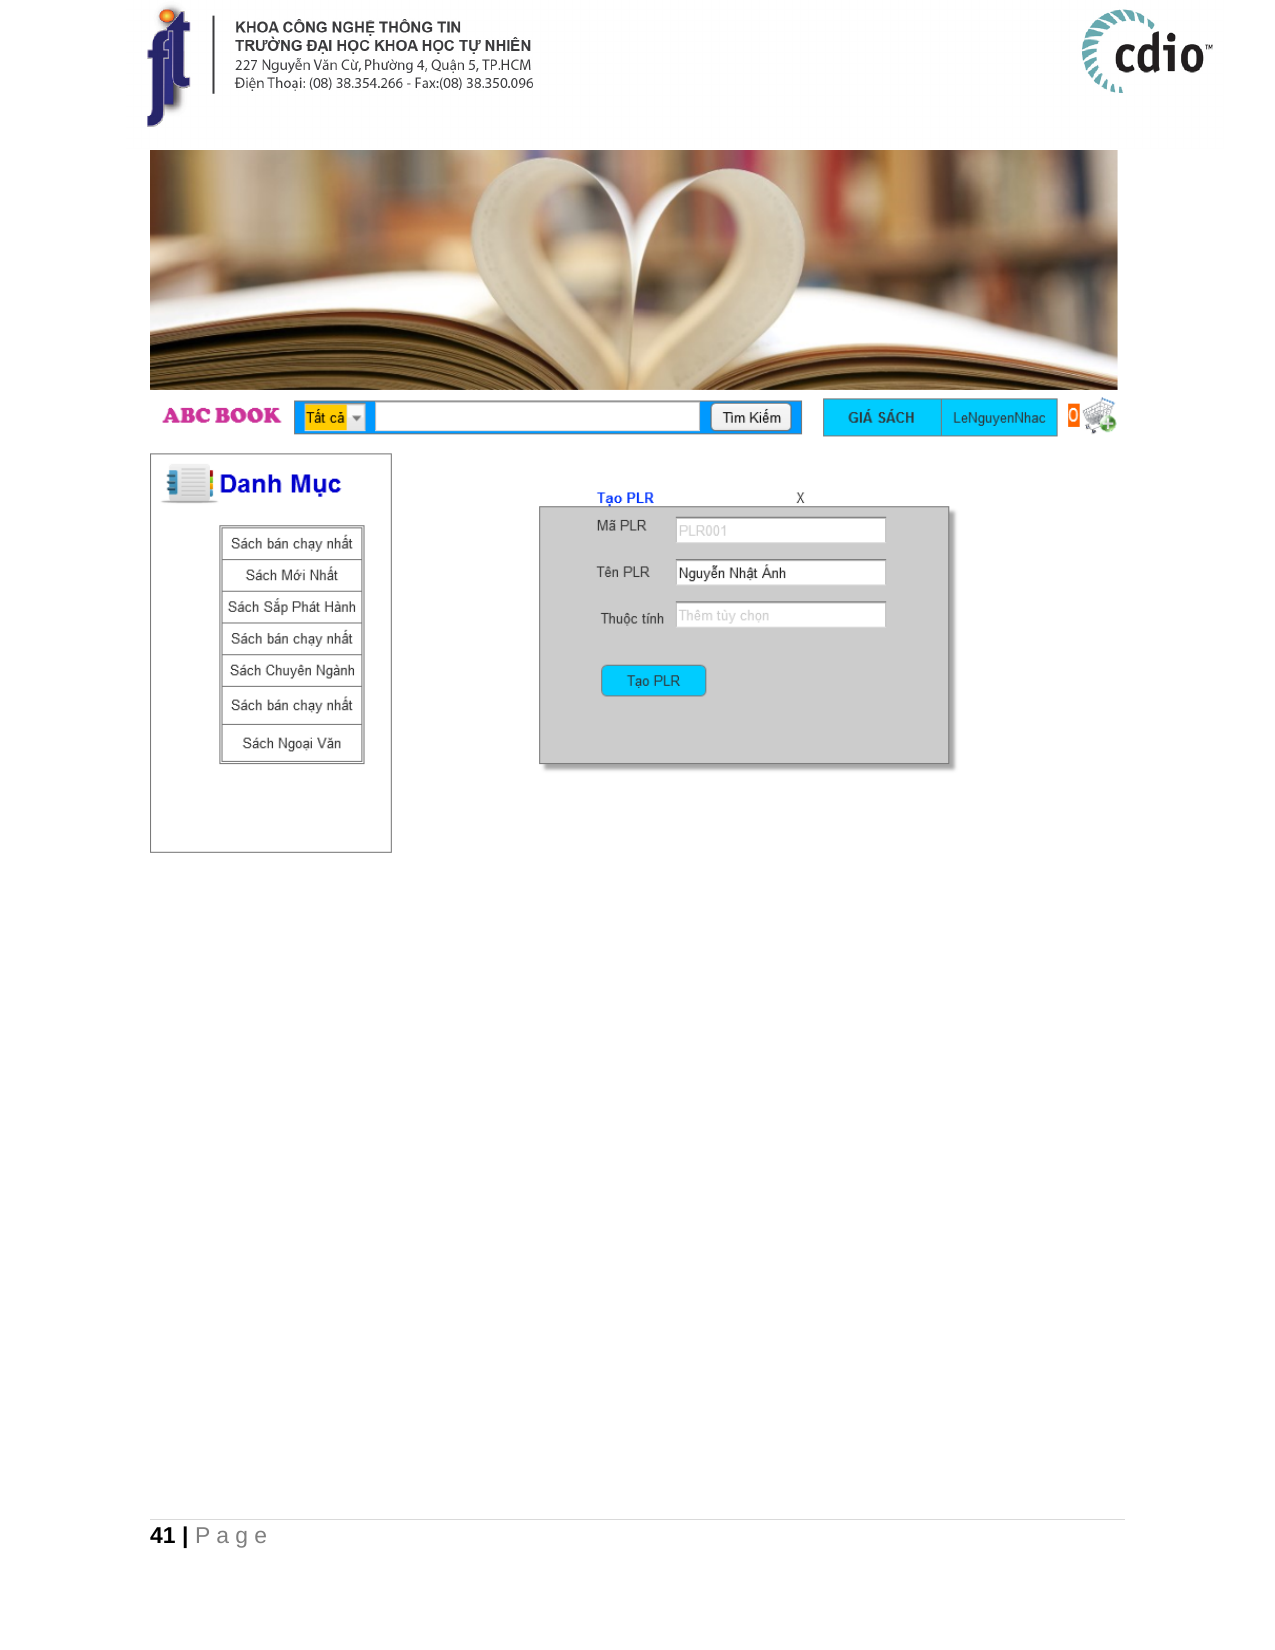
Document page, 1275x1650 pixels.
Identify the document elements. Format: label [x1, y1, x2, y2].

picture [150, 150, 1125, 855]
picture [125, 0, 1224, 149]
